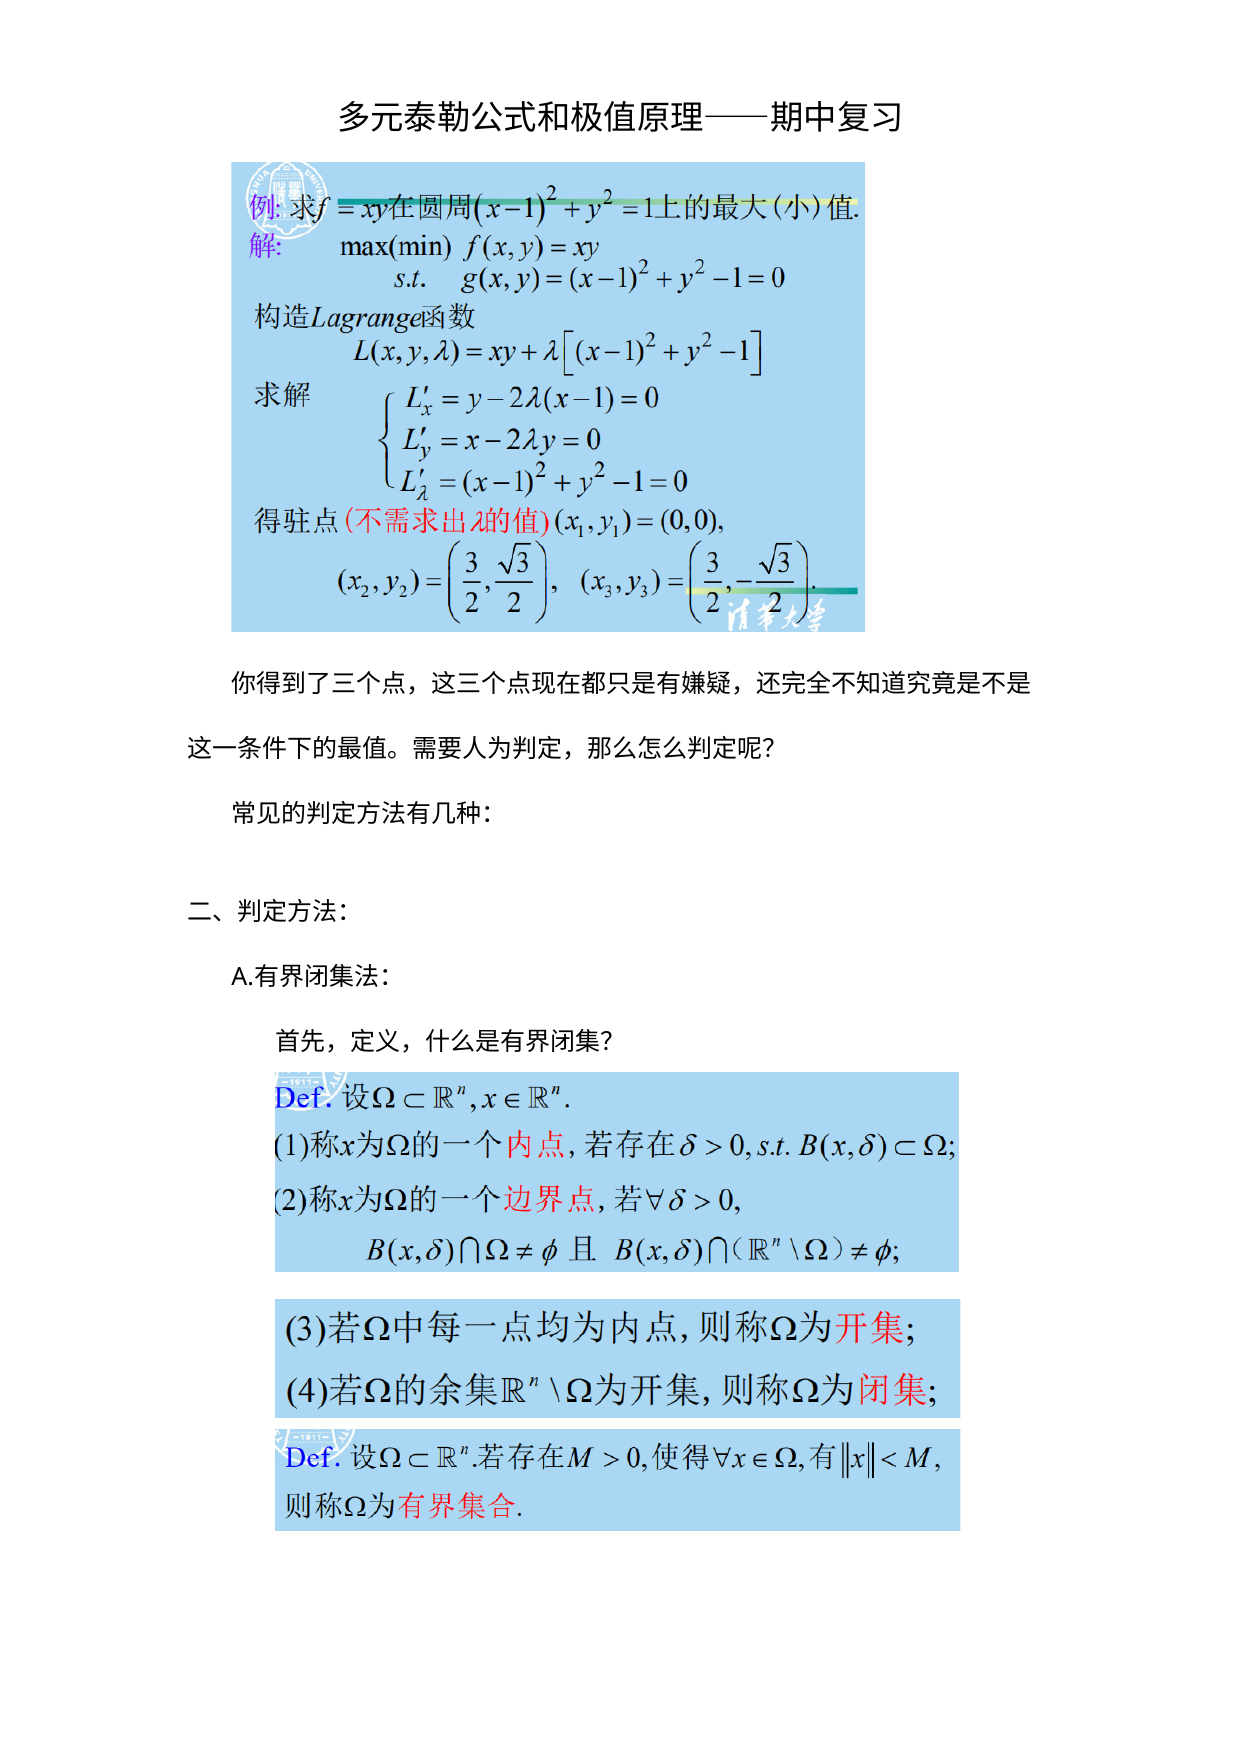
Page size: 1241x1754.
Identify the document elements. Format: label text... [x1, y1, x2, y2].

picture [275, 1072, 959, 1272]
picture [275, 1429, 961, 1531]
list A.有界闭集法： [187, 942, 1053, 1007]
list 常见的判定方法有几种： [187, 779, 1053, 844]
list 首先，定义，什么是有界闭集？ [231, 1007, 1053, 1072]
picture [231, 162, 866, 632]
list 你得到了三个点，这三个点现在都只是有嫌疑，还完全不知道究竟是不是这一条件下的最值。需要人为判定，那么怎么判定呢？ [187, 649, 1053, 779]
picture [275, 1299, 961, 1418]
list 二、判定方法： [187, 877, 1053, 942]
